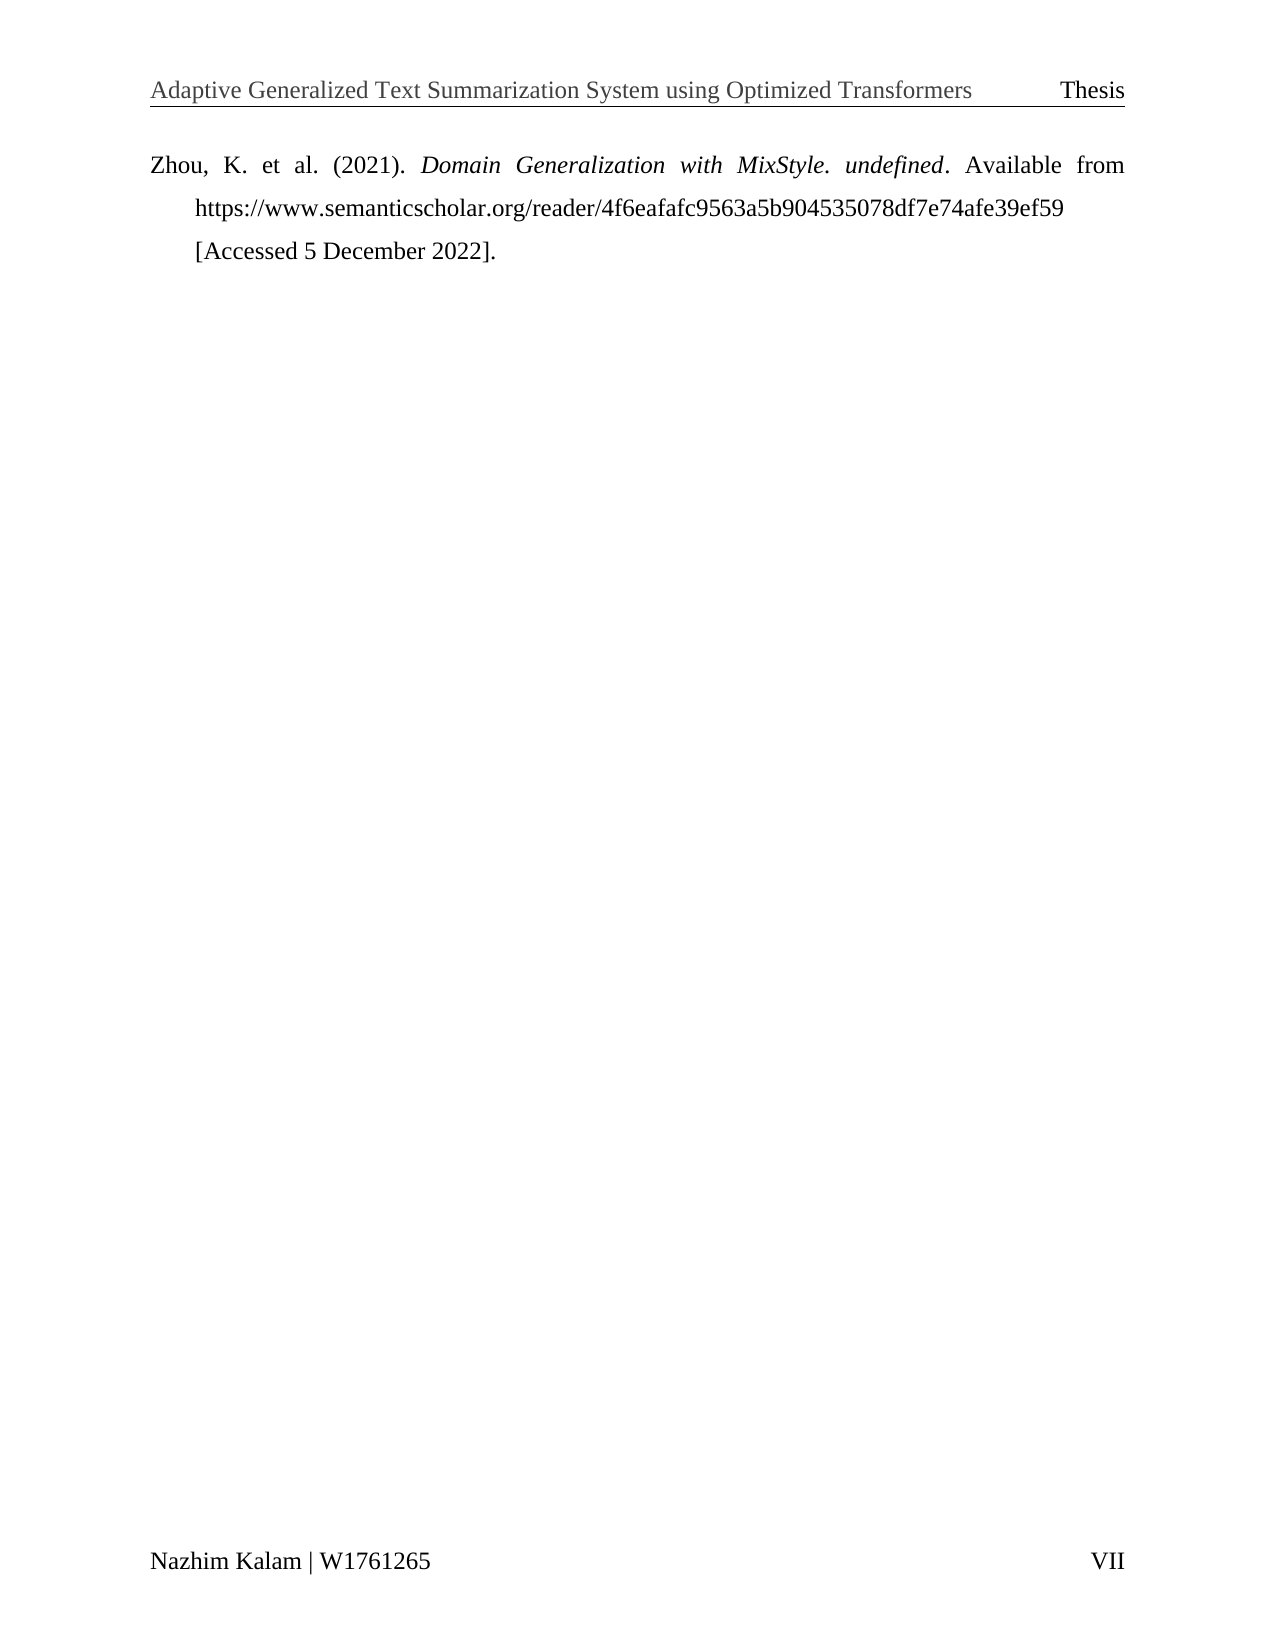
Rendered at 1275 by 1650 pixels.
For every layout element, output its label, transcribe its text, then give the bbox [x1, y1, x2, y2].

text Zhou, K. et al. (2021). Domain Generalization with MixStyle. undefined. Available from https://www.semanticscholar.org/reader/4f6eafafc9563a5b904535078df7e74afe39ef59 [Accessed 5 December 2022]. [150, 150, 1125, 265]
